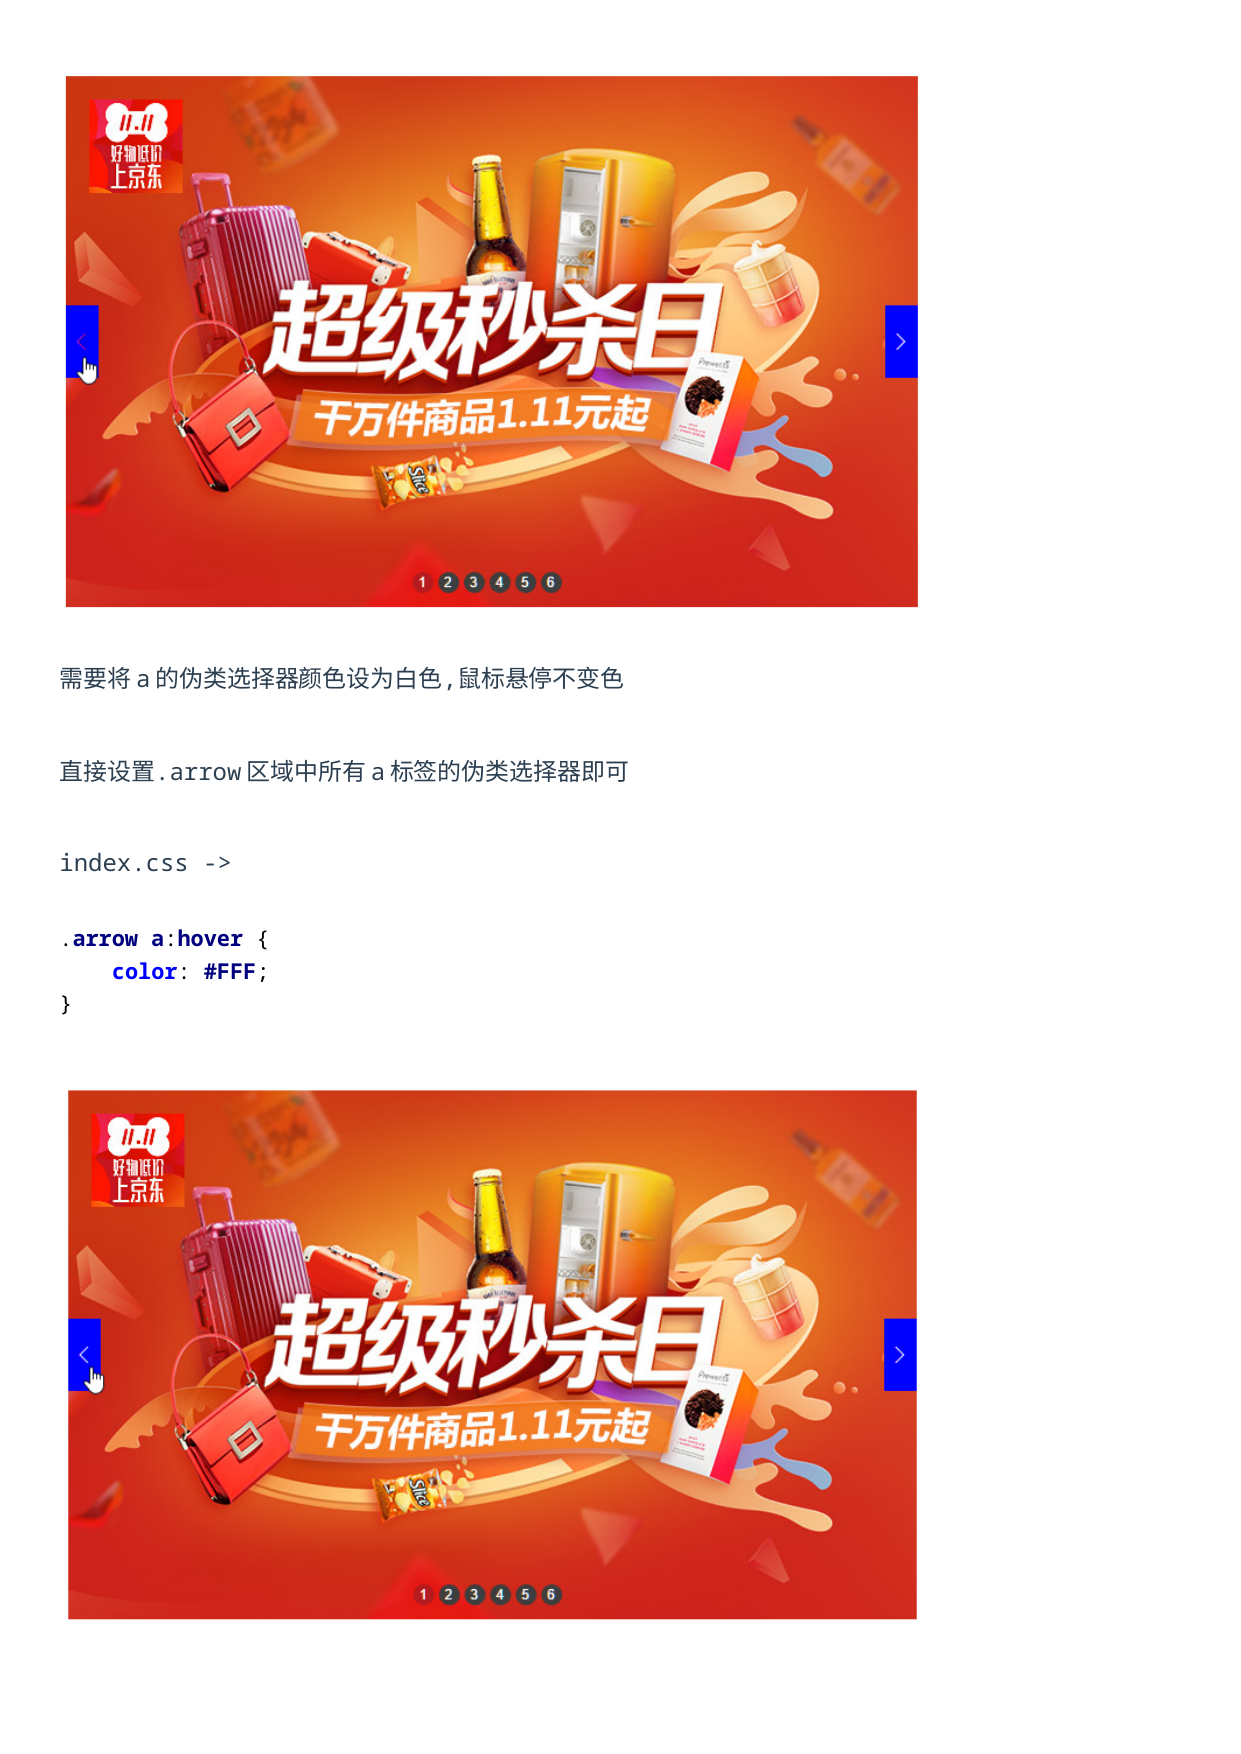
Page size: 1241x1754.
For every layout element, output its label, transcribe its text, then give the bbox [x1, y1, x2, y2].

text 需要将a的伪类选择器颜色设为白色,鼠标悬停不变色 [59, 644, 1181, 709]
text .arrow a:hover { color: #FFF; } [59, 922, 1181, 1019]
text 直接设置.arrow区域中所有a标签的伪类选择器即可 [59, 737, 1181, 802]
picture [59, 1081, 925, 1631]
picture [59, 69, 925, 613]
text index.css -> [59, 829, 1181, 894]
